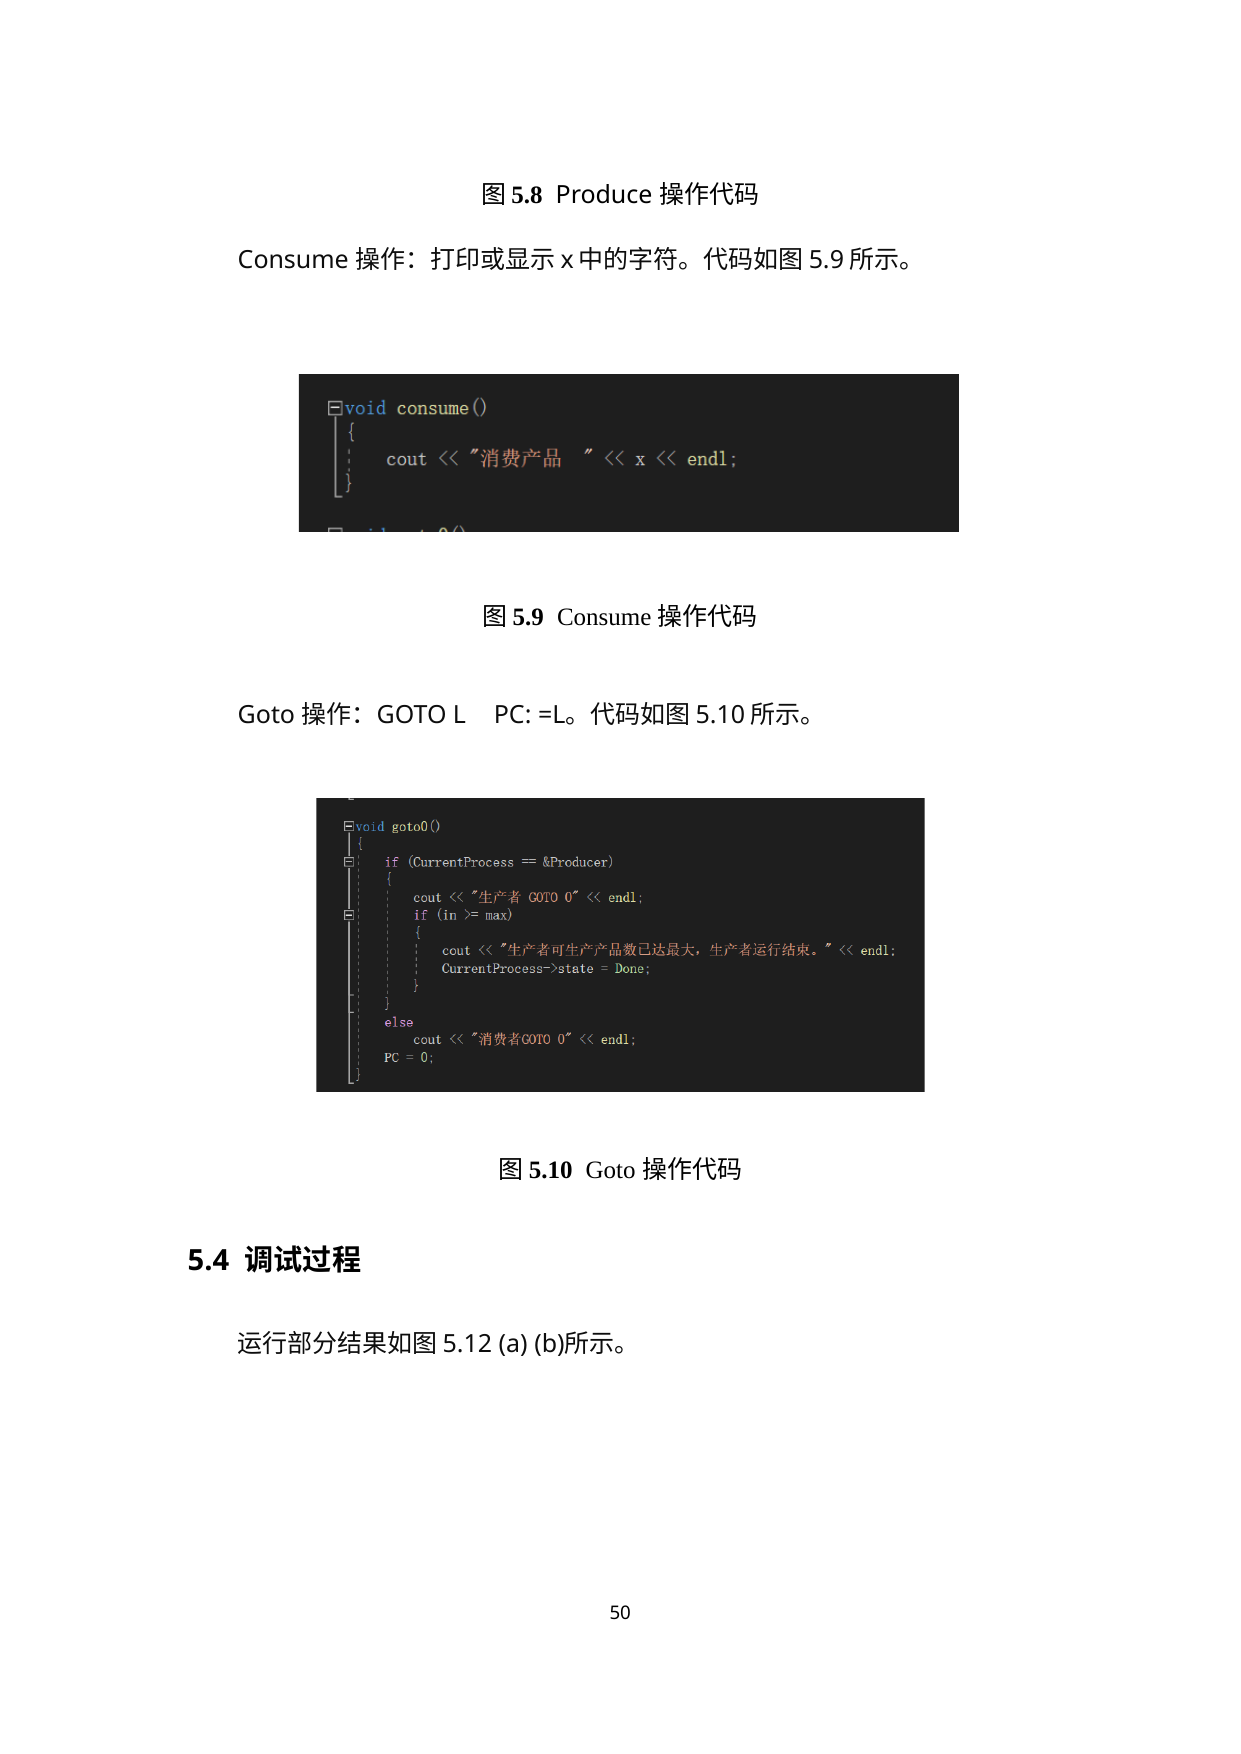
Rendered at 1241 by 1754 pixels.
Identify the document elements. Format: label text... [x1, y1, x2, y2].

picture [298, 374, 959, 532]
text 图5.9 Consume 操作代码 [187, 582, 1053, 647]
picture [316, 798, 925, 1092]
text 图5.10 Goto 操作代码 [187, 1135, 1053, 1200]
text 运行部分结果如图5.12 (a) (b)所示。 [187, 1309, 1053, 1374]
text Consume 操作：打印或显示x中的字符。代码如图5.9所示。 [187, 225, 1053, 290]
text Goto 操作：GOTO L PC: =L。代码如图5.10所示。 [187, 680, 1053, 745]
text 图5.8 Produce 操作代码 [187, 160, 1053, 225]
text 5.4 调试过程 [187, 1225, 1053, 1290]
